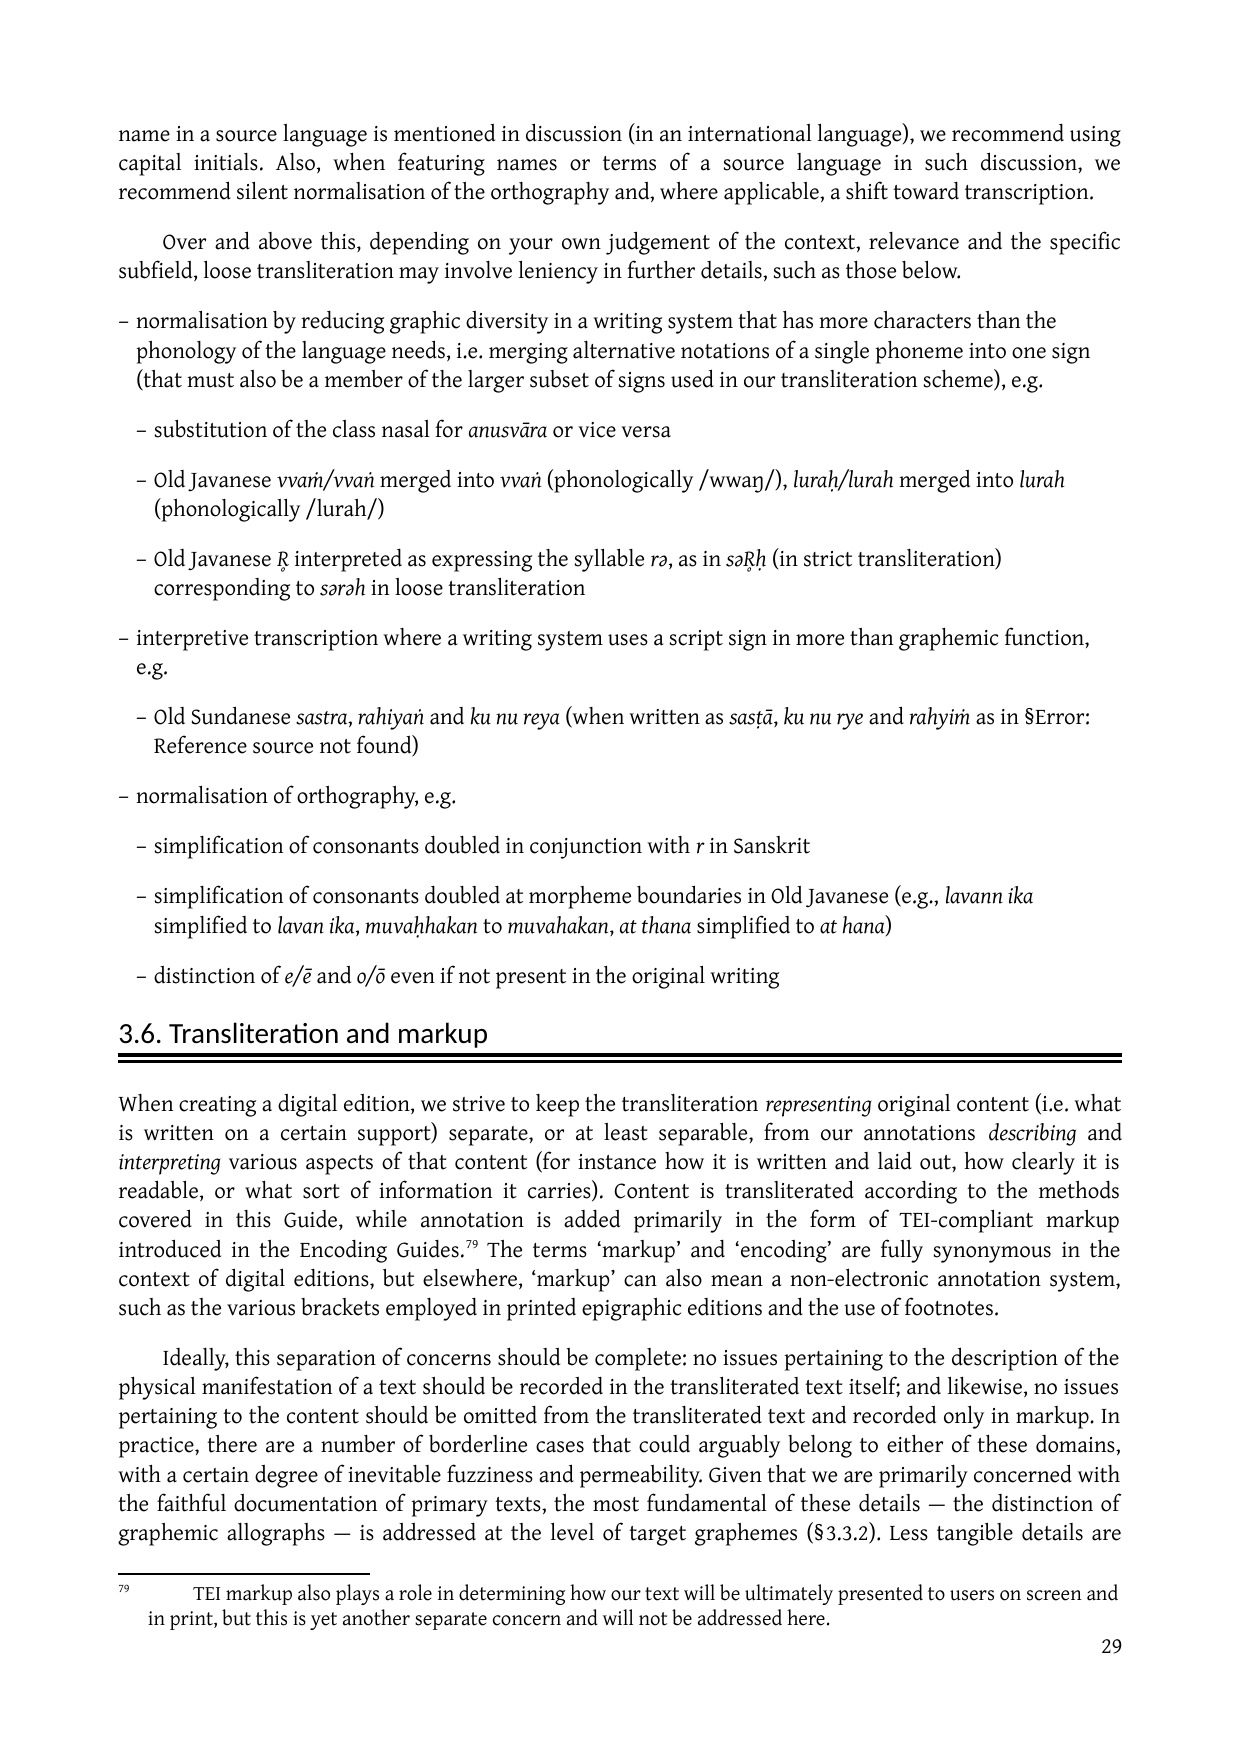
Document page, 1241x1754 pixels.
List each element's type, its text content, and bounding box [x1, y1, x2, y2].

list Old Javanese vvaṁ/vvaṅ merged into vvaṅ (phonologically /wwaŋ/), luraḥ/lurah merged into lurah (phonologically /lurah/) [136, 464, 1122, 522]
text Over and above this, depending on your own judgement of the context, relevance and the specific subfield, loose transliteration may involve leniency in further details, such as those below. [118, 226, 1122, 285]
list Old Javanese R̥ interpreted as expressing the syllable rǝ, as in sǝR̥ḥ (in strict transliteration) corresponding to sǝrǝh in loose transliteration [136, 543, 1122, 601]
list interpretive transcription where a writing system uses a script sign in more than graphemic function, e.g. [118, 622, 1122, 681]
subtitle Transliteration and markup [118, 1014, 1122, 1053]
list simplification of consonants doubled in conjunction with r in Sanskrit [136, 831, 1122, 860]
list distinction of e/ē and o/ō even if not present in the original writing [136, 960, 1122, 989]
text When creating a digital edition, we strive to keep the transliteration representing original content (i.e. what is written on a certain support) separate, or at least separable, from our annotations describing and interpreting various aspects of that content (for instance how it is written and laid out, how clearly it is readable, or what sort of information it carries). Content is transliterated according to the methods covered in this Guide, while annotation is added primarily in the form of TEI-compliant markup introduced in the Encoding Guides. The terms ‘markup’ and ‘encoding’ are fully synonymous in the context of digital editions, but elsewhere, ‘markup’ can also mean a non-electronic annotation system, such as the various brackets employed in printed epigraphic editions and the use of footnotes. [118, 1088, 1122, 1321]
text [118, 1342, 1122, 1546]
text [118, 118, 1122, 206]
list simplification of consonants doubled at morpheme boundaries in Old Javanese (e.g., lavann ika simplified to lavan ika, muvaḥhakan to muvahakan, at thana simplified to at hana) [136, 881, 1122, 939]
list substitution of the class nasal for anusvāra or vice versa [136, 414, 1122, 443]
list normalisation of orthography, e.g. [118, 781, 1122, 810]
list normalisation by reducing graphic diversity in a writing system that has more characters than the phonology of the language needs, i.e. merging alternative notations of a single phoneme into one sign (that must also be a member of the larger subset of signs used in our transliteration scheme), e.g. [118, 306, 1122, 393]
